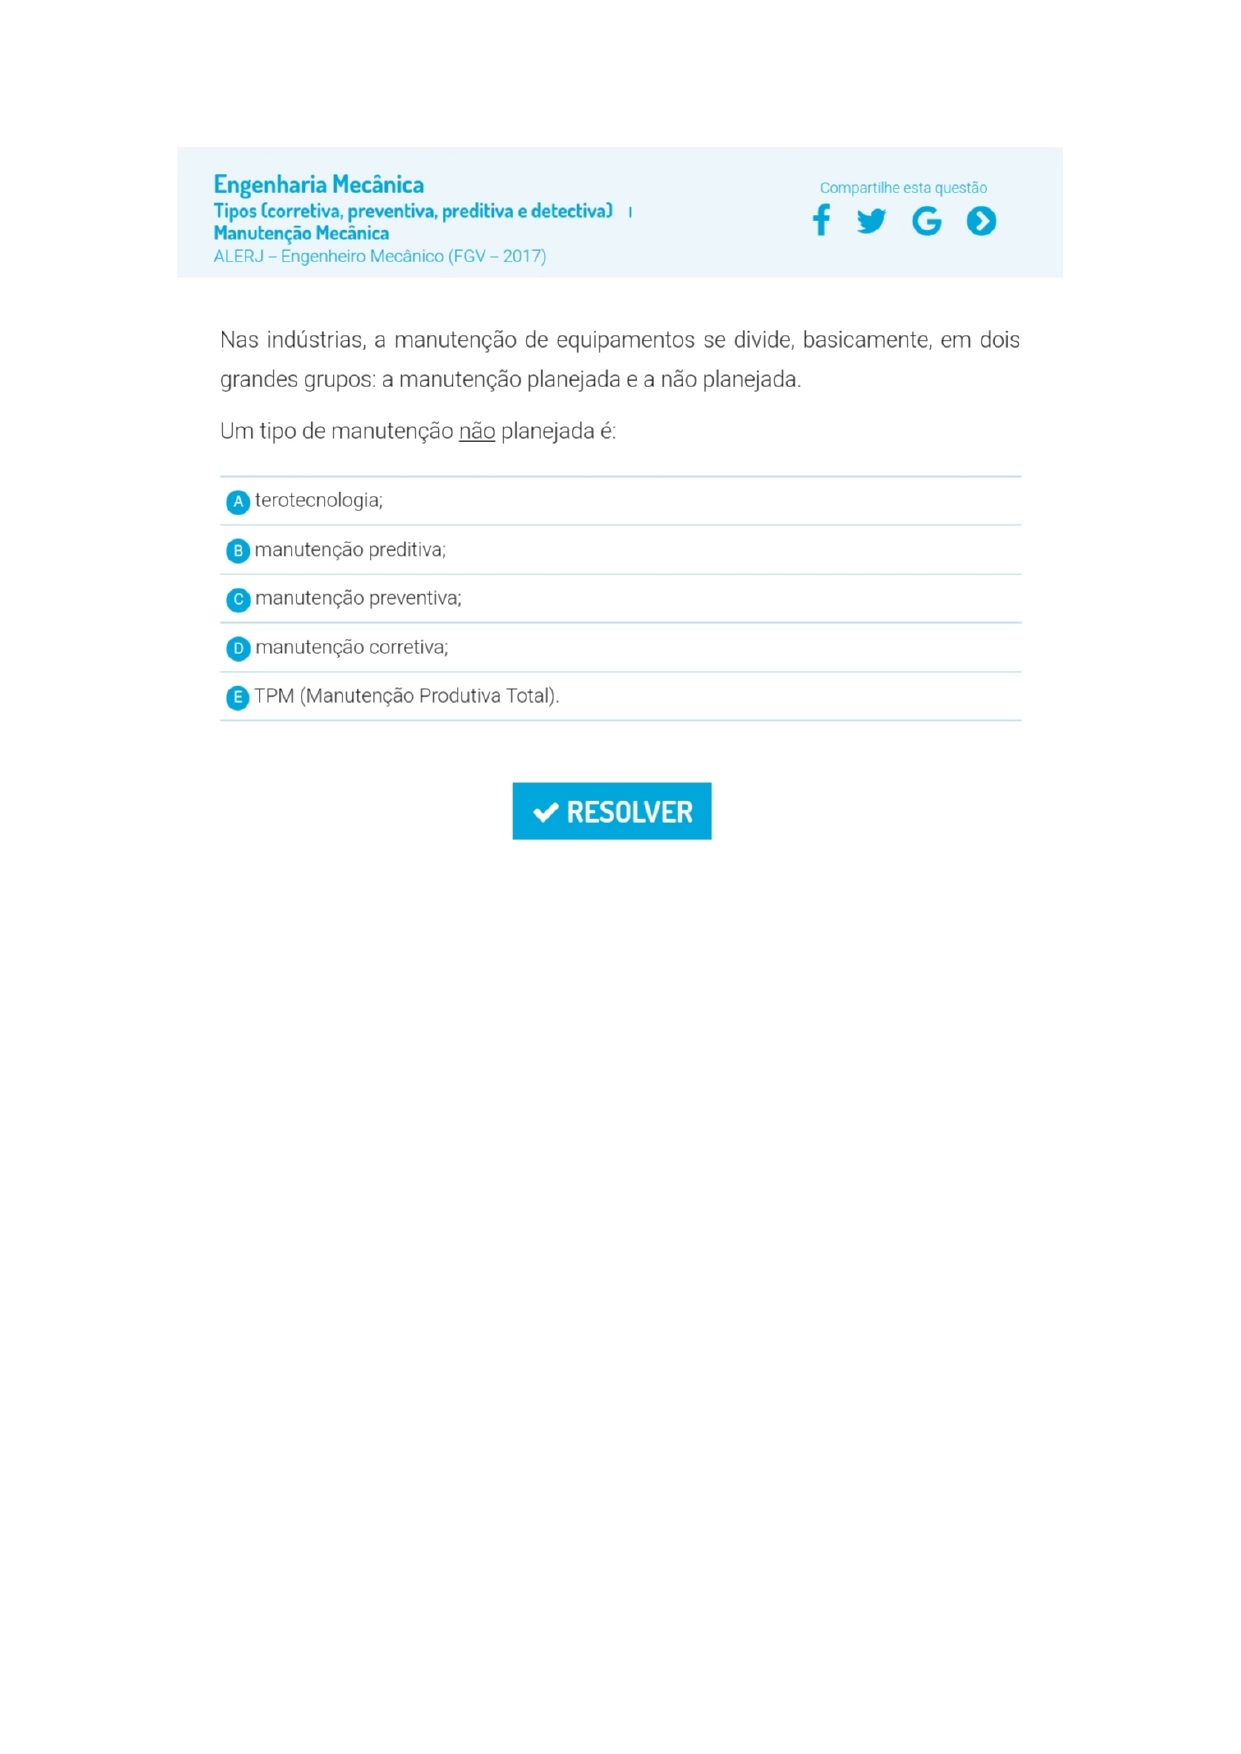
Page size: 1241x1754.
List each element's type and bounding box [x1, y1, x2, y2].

picture [177, 147, 1063, 869]
